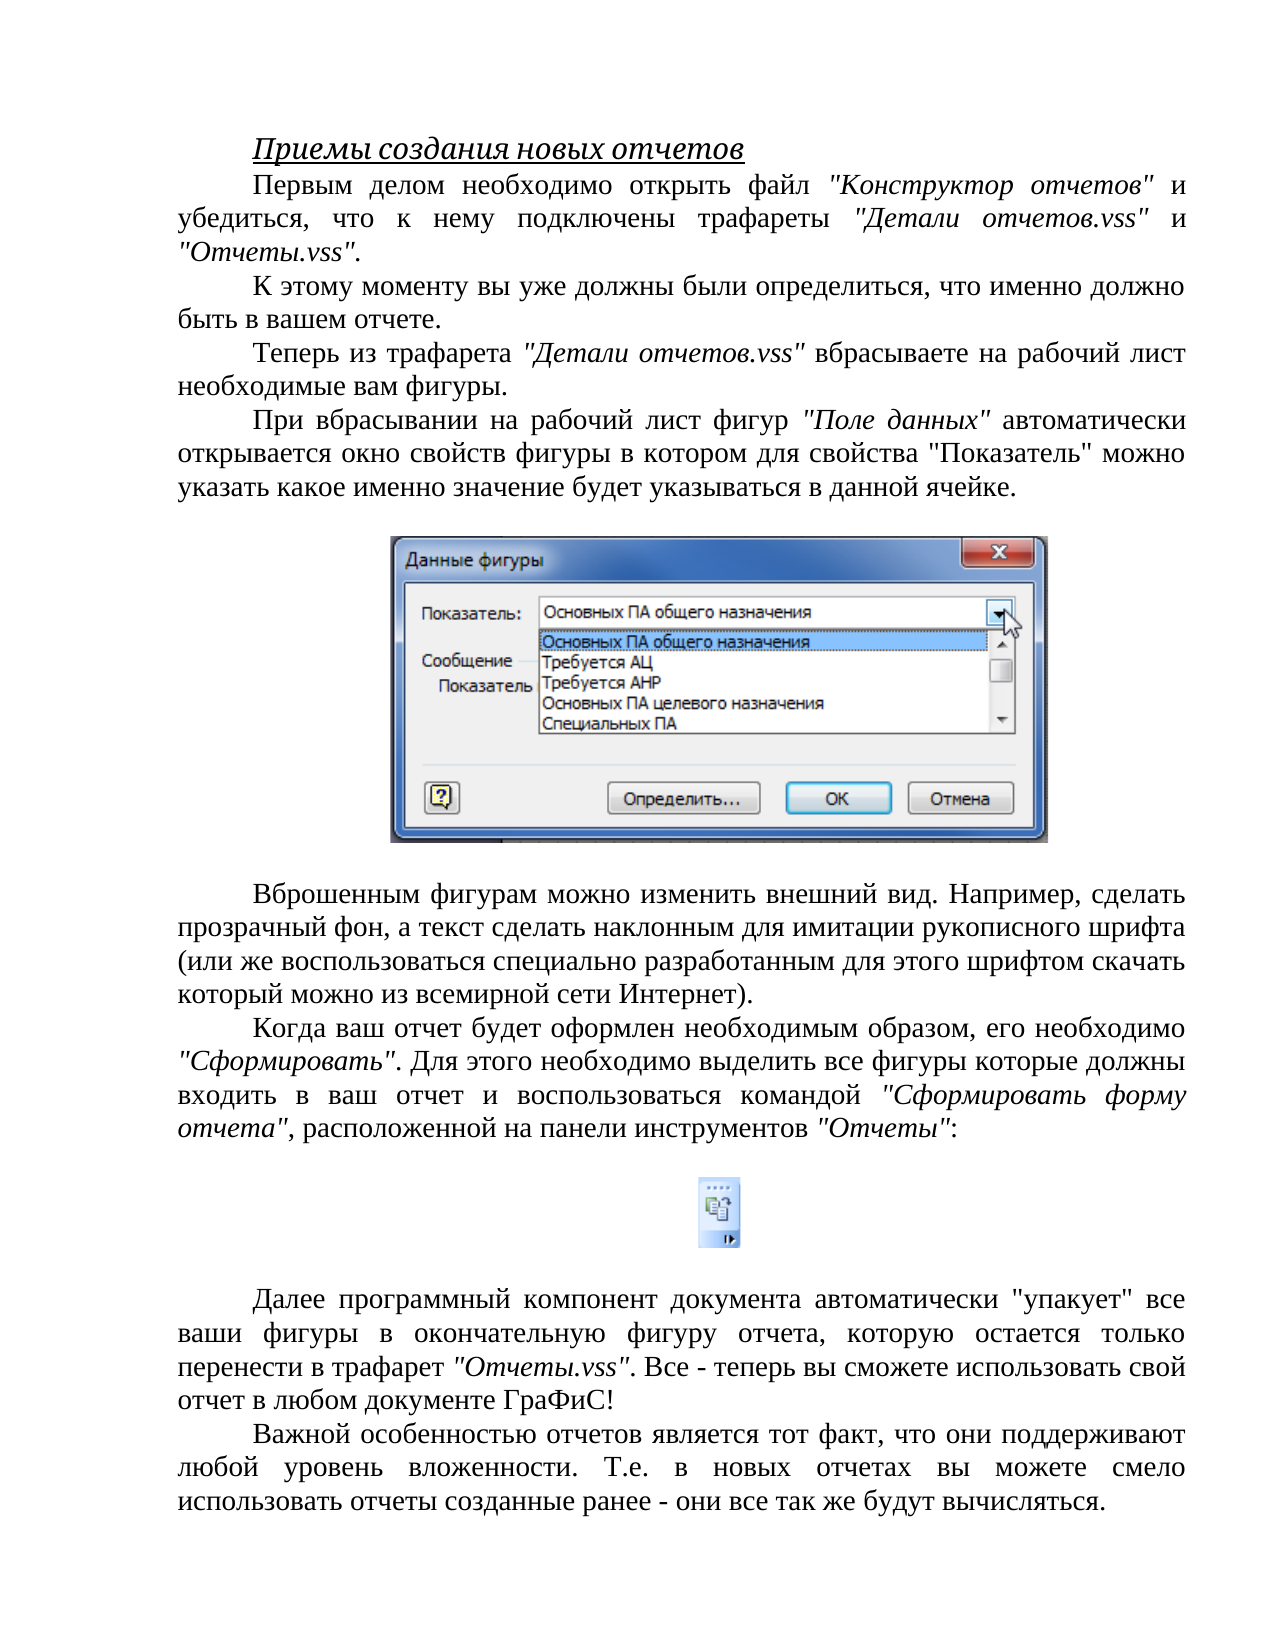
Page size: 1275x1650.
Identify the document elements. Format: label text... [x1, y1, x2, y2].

text Первым делом необходимо открыть файл "Конструктор отчетов" и убедиться, что к нему подключены трафареты "Детали отчетов.vss" и "Отчеты.vss". [177, 167, 1186, 268]
text Далее программный компонент документа автоматически "упакует" все ваши фигуры в окончательную фигуру отчета, которую остается только перенести в трафарет "Отчеты.vss". Все - теперь вы сможете использовать свой отчет в любом документе ГраФиС! [177, 1282, 1186, 1416]
text Вброшенным фигурам можно изменить внешний вид. Например, сделать прозрачный фон, а текст сделать наклонным для имитации рукописного шрифта (или же воспользоваться специально разработанным для этого шрифтом скачать который можно из всемирной сети Интернет). [177, 876, 1186, 1010]
picture [698, 1177, 741, 1248]
picture [390, 536, 1049, 843]
text К этому моменту вы уже должны были определиться, что именно должно быть в вашем отчете. [177, 268, 1186, 335]
subtitle Приемы создания новых отчетов [177, 133, 1186, 167]
text Важной особенностью отчетов является тот факт, что они поддерживают любой уровень вложенности. Т.е. в новых отчетах вы можете смело использовать отчеты созданные ранее - они все так же будут вычисляться. [177, 1416, 1186, 1516]
text Когда ваш отчет будет оформлен необходимым образом, его необходимо "Сформировать". Для этого необходимо выделить все фигуры которые должны входить в ваш отчет и воспользоваться командой "Сформировать форму отчета", расположенной на панели инструментов "Отчеты": [177, 1010, 1186, 1144]
text При вбрасывании на рабочий лист фигур "Поле данных" автоматически открывается окно свойств фигуры в котором для свойства "Показатель" можно указать какое именно значение будет указываться в данной ячейке. [177, 402, 1186, 502]
text Теперь из трафарета "Детали отчетов.vss" вбрасываете на рабочий лист необходимые вам фигуры. [177, 335, 1186, 402]
